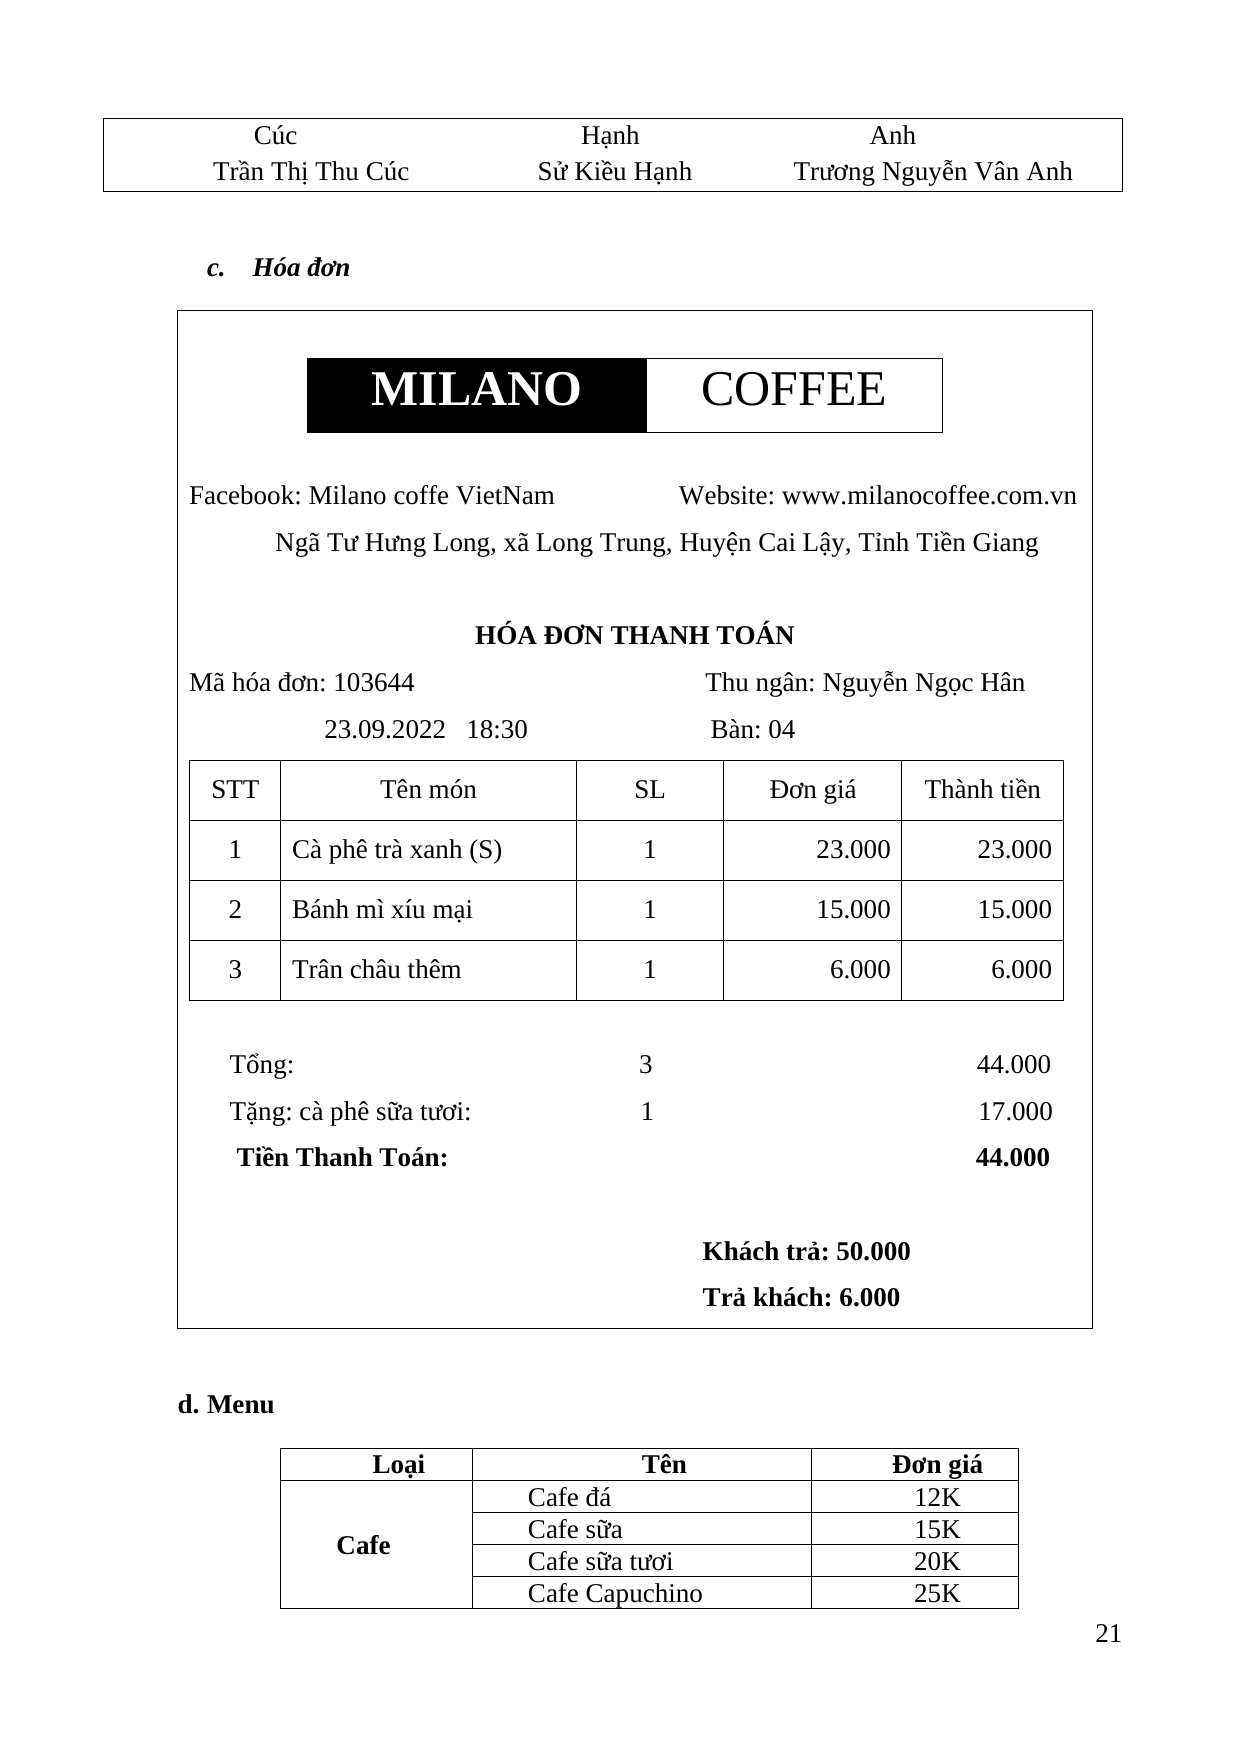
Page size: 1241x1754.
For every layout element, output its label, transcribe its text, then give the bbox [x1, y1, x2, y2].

table_cell Cafe sữa [473, 1513, 811, 1544]
table_cell Cafe Capuchino [473, 1577, 811, 1608]
list Menu [177, 1388, 1122, 1419]
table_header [104, 119, 1122, 191]
table_header Loại [281, 1449, 472, 1479]
table_cell 15K [812, 1513, 1018, 1544]
table_header Facebook: Milano coffe VietNam Website: www.milanocoffee.com.vn Ngã Tư Hưng Long, xã Long Trung, Huyện Cai Lậy, Tỉnh Tiền Giang HÓA ĐƠN THANH TOÁN Mã hóa đơn: 103644 Thu ngân: Nguyễn Ngọc Hân 23.09.2022 18:30 Bàn: 04 Tổng: 3 44.000 Tặng: cà phê sữa tươi: 1 17.000 Tiền Thanh Toán: 44.000 Khách trả: 50.000 Trả khách: 6.000 [178, 311, 1092, 1328]
table_cell 20K [812, 1545, 1018, 1576]
list Hóa đơn [207, 251, 1122, 282]
table_cell Cafe [281, 1481, 472, 1608]
table_header Đơn giá [812, 1449, 1018, 1479]
table_cell 25K [812, 1577, 1018, 1608]
table_cell Cafe đá [473, 1481, 811, 1512]
table_header Tên [473, 1449, 811, 1479]
table_cell 12K [812, 1481, 1018, 1512]
table_cell Cafe sữa tươi [473, 1545, 811, 1576]
